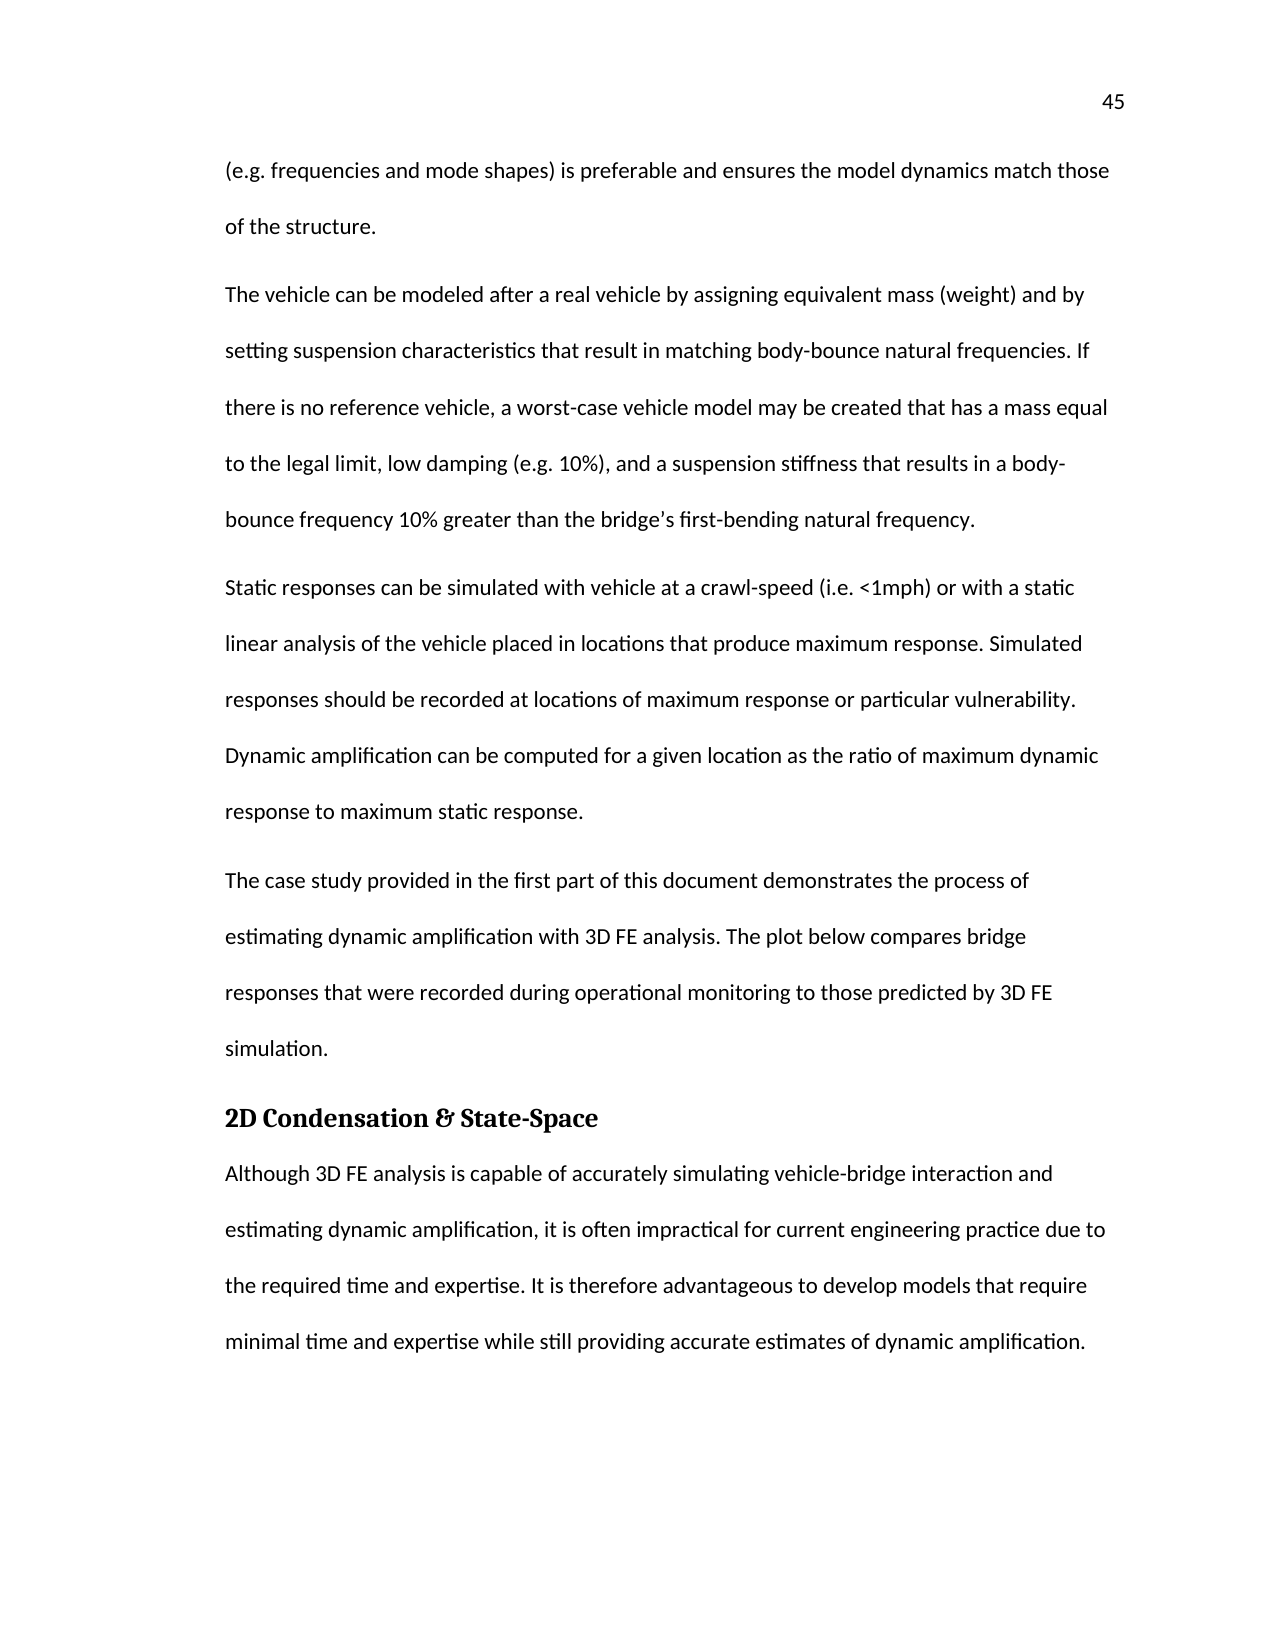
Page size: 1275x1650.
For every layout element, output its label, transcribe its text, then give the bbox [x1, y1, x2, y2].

text The vehicle can be modeled after a real vehicle by assigning equivalent mass (weight) and by setting suspension characteristics that result in matching body-bounce natural frequencies. If there is no reference vehicle, a worst-case vehicle model may be created that has a mass equal to the legal limit, low damping (e.g. 10%), and a suspension stiffness that results in a body-bounce frequency 10% greater than the bridge’s first-bending natural frequency. [225, 281, 1125, 533]
subtitle 2D Condensation & State-Space [225, 1103, 1125, 1134]
text The case study provided in the first part of this document demonstrates the process of estimating dynamic amplification with 3D FE analysis. The plot below compares bridge responses that were recorded during operational monitoring to those predicted by 3D FE simulation. [225, 866, 1125, 1062]
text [225, 156, 1125, 240]
text Although 3D FE analysis is capable of accurately simulating vehicle-bridge interaction and estimating dynamic amplification, it is often impractical for current engineering practice due to the required time and expertise. It is therefore advantageous to develop models that require minimal time and expertise while still providing accurate estimates of dynamic amplification. [225, 1159, 1125, 1355]
text Static responses can be simulated with vehicle at a crawl-speed (i.e. <1mph) or with a static linear analysis of the vehicle placed in locations that produce maximum response. Simulated responses should be recorded at locations of maximum response or particular vulnerability. Dynamic amplification can be computed for a given location as the ratio of maximum dynamic response to maximum static response. [225, 573, 1125, 826]
